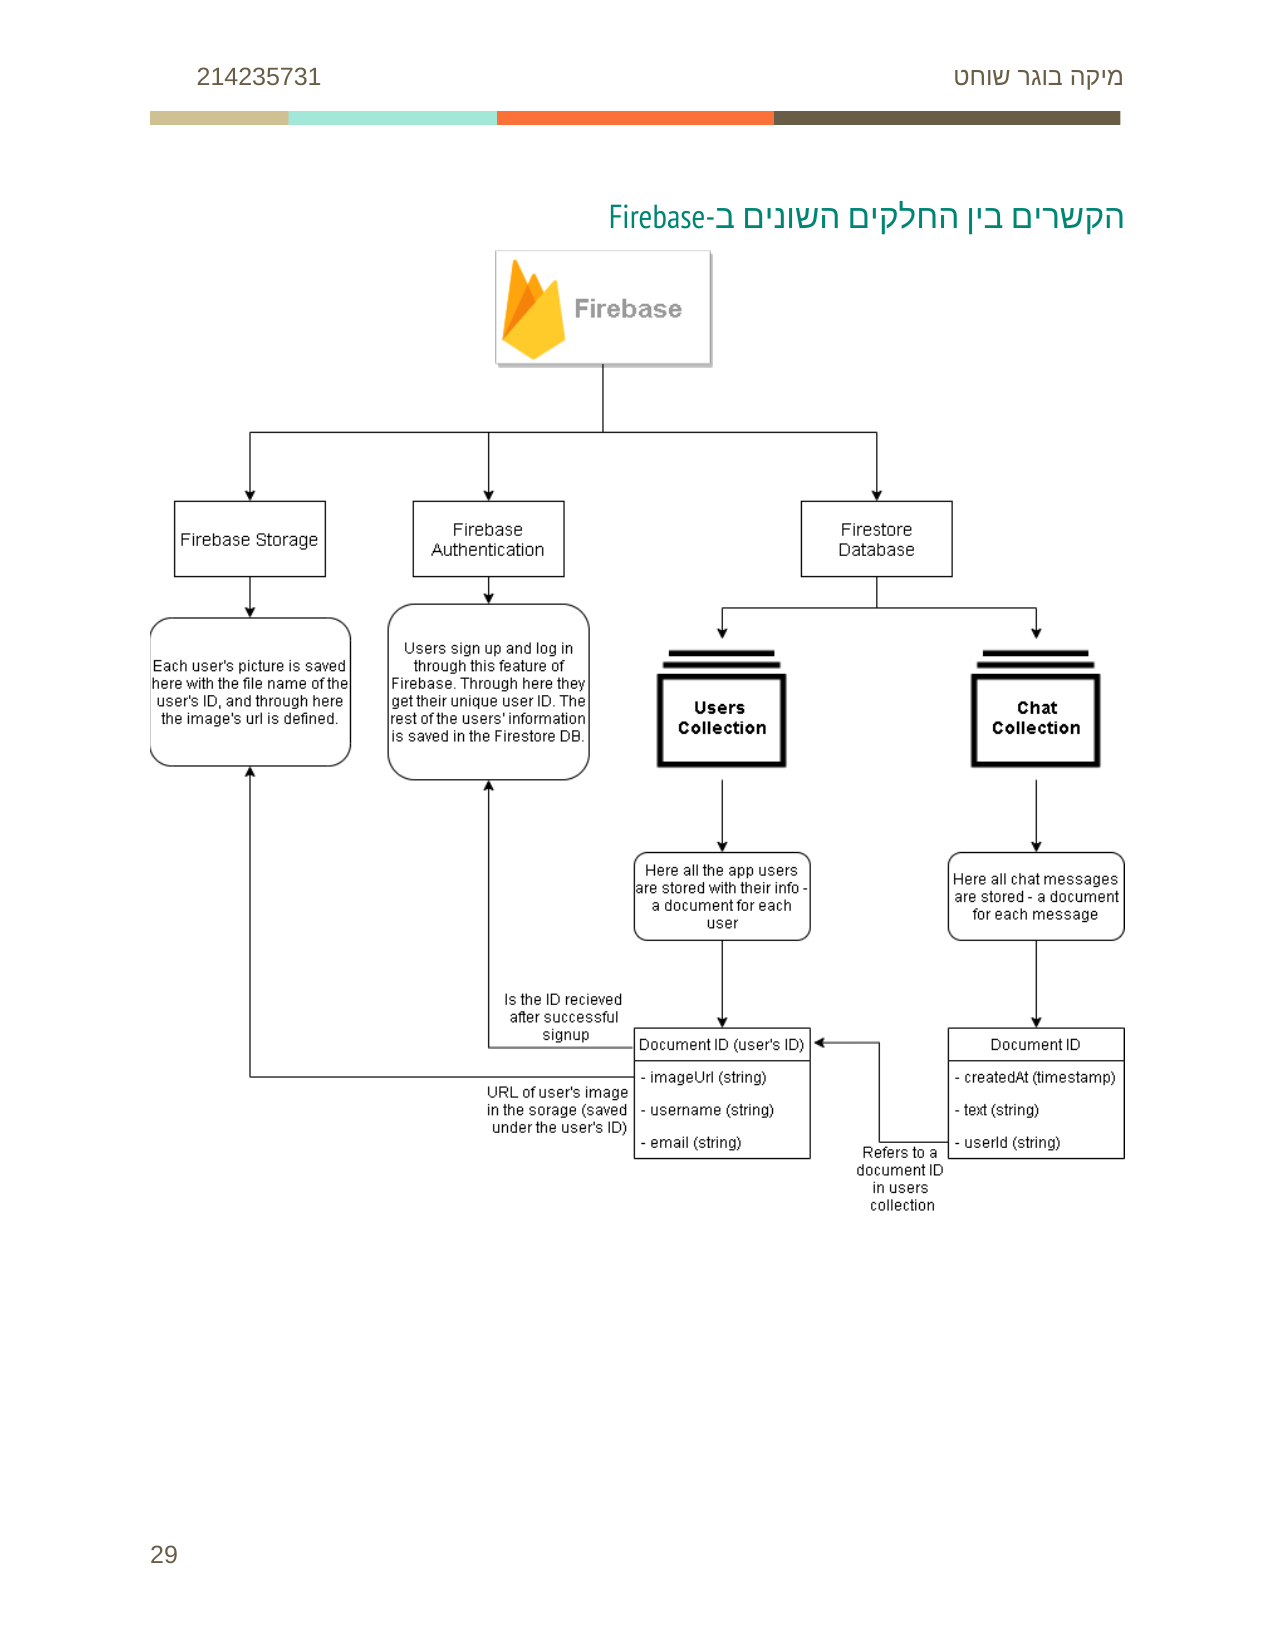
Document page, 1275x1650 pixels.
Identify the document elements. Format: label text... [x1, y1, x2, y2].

subtitle הקשרים בין החלקים השונים ב-Firebase [150, 194, 1125, 238]
picture [150, 111, 1121, 125]
picture [150, 250, 1125, 1217]
